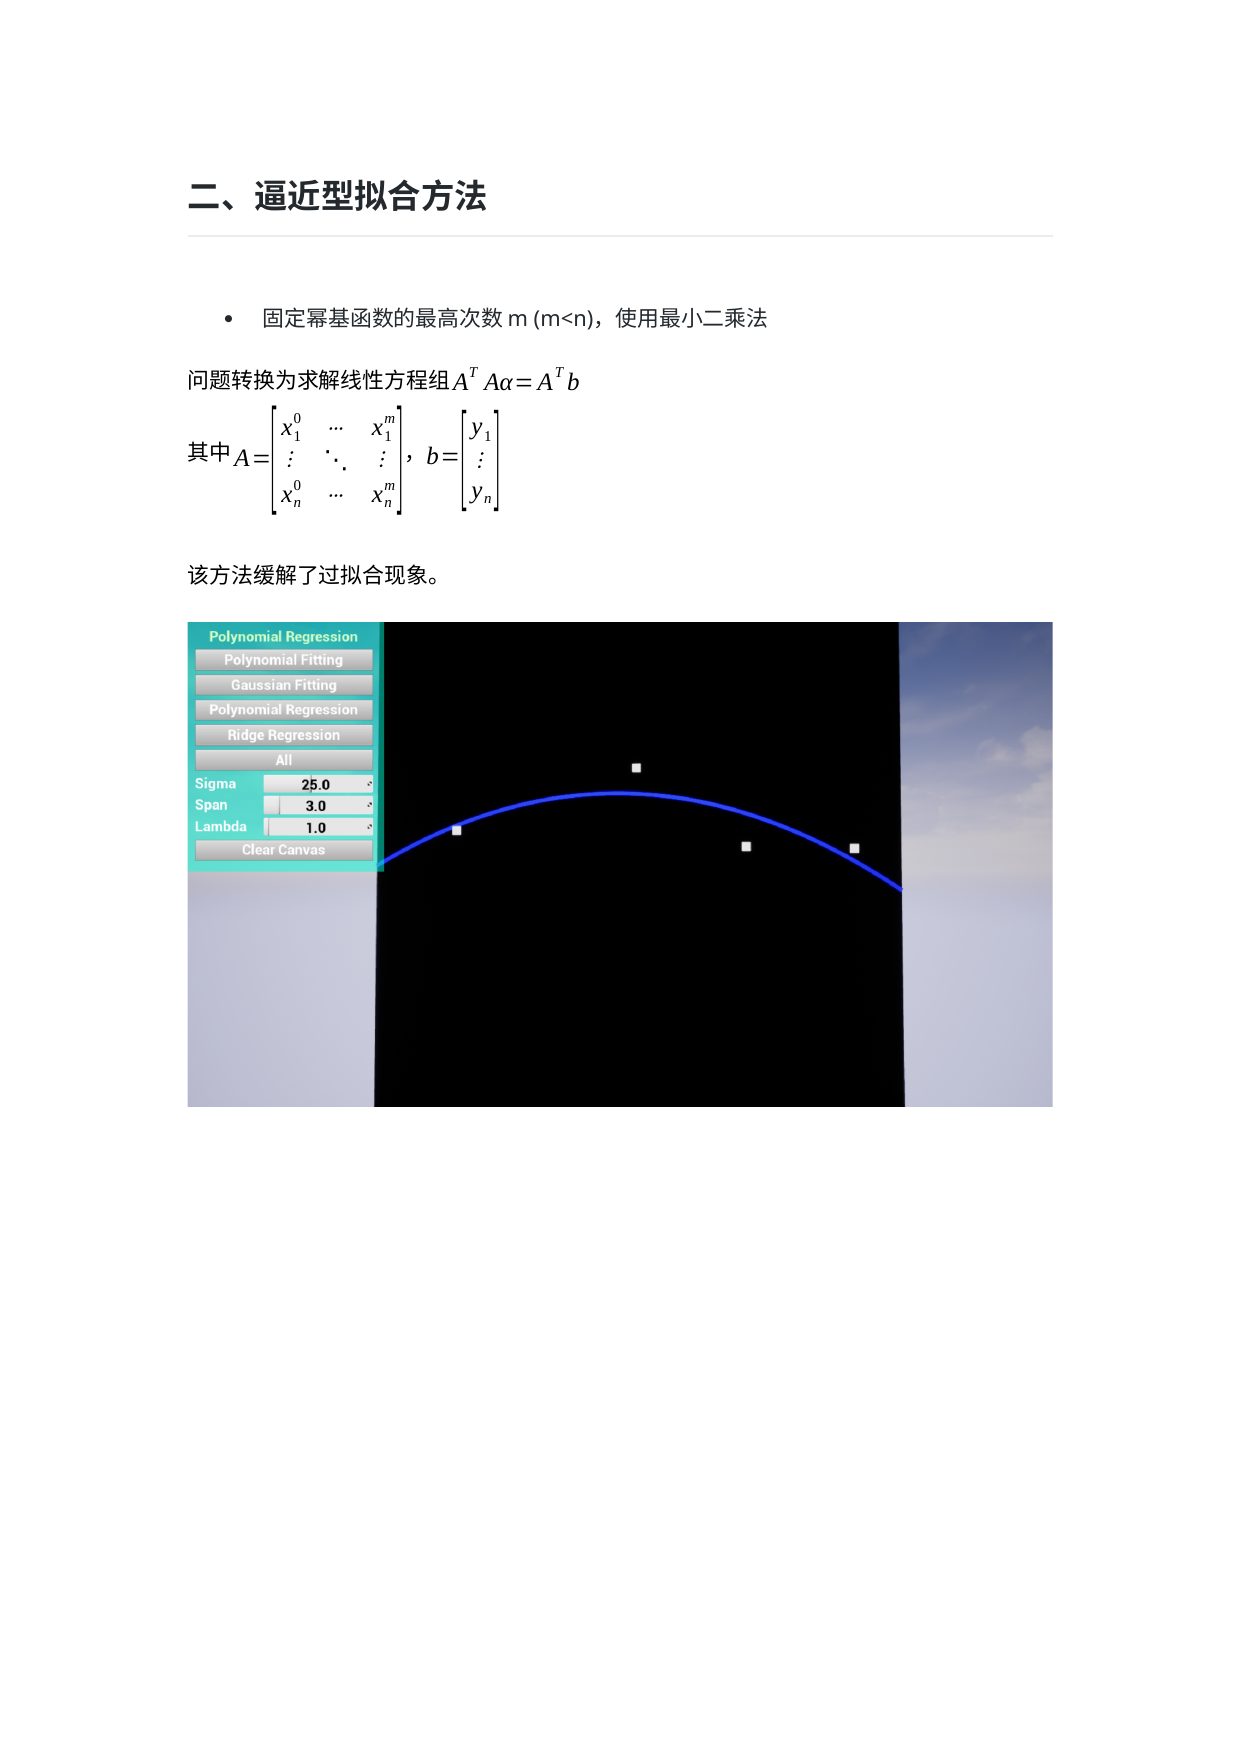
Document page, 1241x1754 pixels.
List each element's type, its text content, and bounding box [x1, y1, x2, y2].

text 其中， [187, 395, 1053, 525]
subtitle 二、逼近型拟合方法 [187, 162, 1053, 237]
text 该方法缓解了过拟合现象。 [187, 558, 1053, 590]
picture [187, 622, 1053, 1107]
list 固定幂基函数的最高次数m (m<n)，使用最小二乘法 [225, 301, 1053, 334]
text 问题转换为求解线性方程组 [187, 363, 1053, 395]
